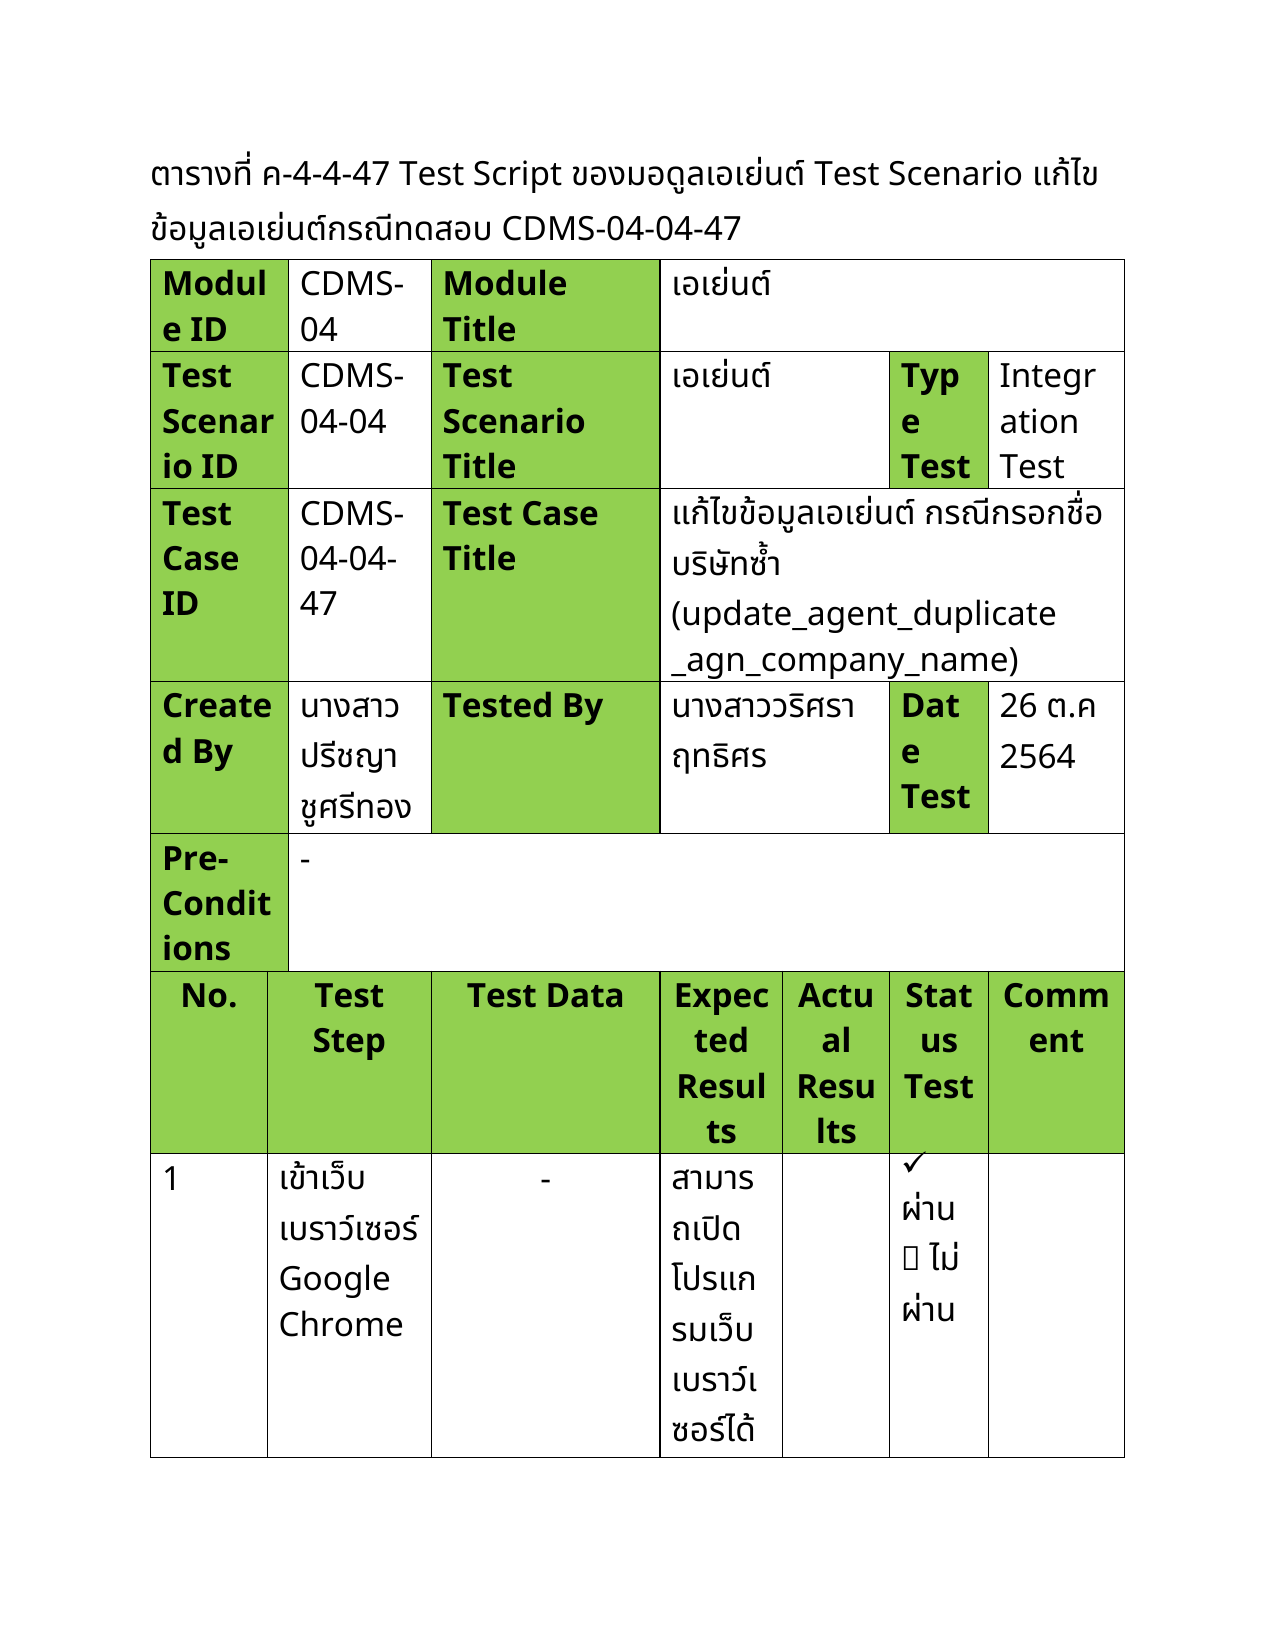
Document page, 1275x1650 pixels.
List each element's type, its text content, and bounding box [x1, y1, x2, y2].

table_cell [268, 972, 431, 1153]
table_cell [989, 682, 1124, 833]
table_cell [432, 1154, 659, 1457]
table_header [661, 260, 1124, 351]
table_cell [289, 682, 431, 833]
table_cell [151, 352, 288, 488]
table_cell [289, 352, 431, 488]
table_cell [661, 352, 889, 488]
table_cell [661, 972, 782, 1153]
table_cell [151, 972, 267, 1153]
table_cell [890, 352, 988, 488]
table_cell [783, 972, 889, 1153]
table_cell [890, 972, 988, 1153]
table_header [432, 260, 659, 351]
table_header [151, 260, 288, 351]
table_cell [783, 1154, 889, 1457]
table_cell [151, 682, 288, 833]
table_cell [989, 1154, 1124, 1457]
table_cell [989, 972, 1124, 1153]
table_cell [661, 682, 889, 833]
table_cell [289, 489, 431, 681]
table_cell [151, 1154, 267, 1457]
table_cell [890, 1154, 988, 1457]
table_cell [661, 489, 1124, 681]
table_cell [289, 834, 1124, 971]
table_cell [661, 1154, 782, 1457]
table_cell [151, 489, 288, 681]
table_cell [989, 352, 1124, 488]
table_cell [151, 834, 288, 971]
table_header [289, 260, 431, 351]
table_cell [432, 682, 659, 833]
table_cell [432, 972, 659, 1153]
subtitle ตารางที่ ค-4-4-47 Test Script ของมอดูลเอเย่นต์ Test Scenario แก้ไขข้อมูลเอเย่นต์กรณีทดสอบ CDMS-04-04-47 [150, 150, 1125, 255]
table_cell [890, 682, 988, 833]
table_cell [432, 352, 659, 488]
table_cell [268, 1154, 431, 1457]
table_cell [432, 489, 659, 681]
